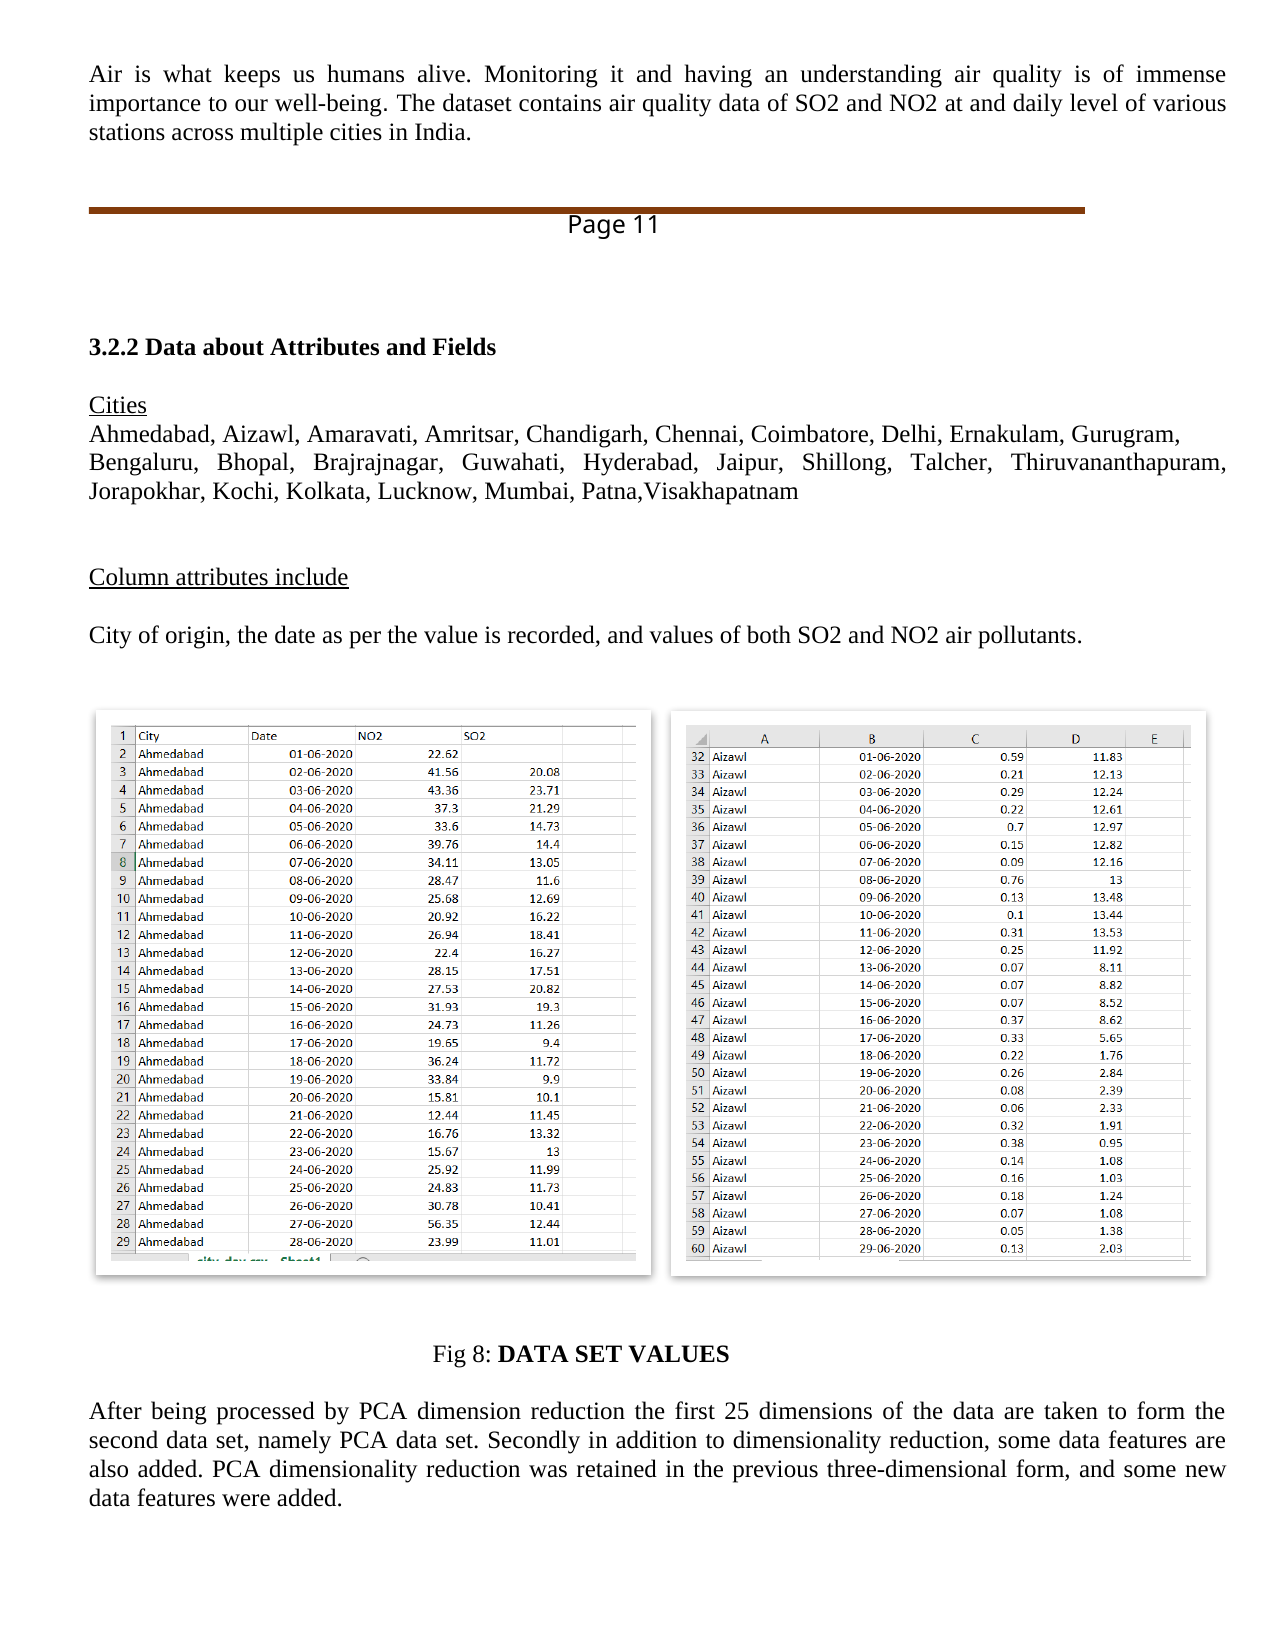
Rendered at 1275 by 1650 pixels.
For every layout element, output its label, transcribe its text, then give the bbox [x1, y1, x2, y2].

text City of origin, the date as per the value is recorded, and values of both SO2 and NO2 air pollutants. [89, 620, 1228, 649]
picture [686, 725, 1191, 1261]
text Cities [89, 390, 1228, 419]
text Fig 8: DATA SET VALUES [89, 1339, 1228, 1368]
text Air is what keeps us humans alive. Monitoring it and having an understanding air quality is of immense importance to our well-being. The dataset contains air quality data of SO2 and NO2 at and daily level of various stations across multiple cities in India. [89, 59, 1228, 145]
picture [111, 725, 636, 1261]
text Page 11 [89, 207, 1139, 241]
text Column attributes include [89, 562, 1228, 591]
text Bengaluru, Bhopal, Brajrajnagar, Guwahati, Hyderabad, Jaipur, Shillong, Talcher, Thiruvananthapuram, Jorapokhar, Kochi, Kolkata, Lucknow, Mumbai, Patna,Visakhapatnam [89, 447, 1228, 505]
text 3.2.2 Data about Attributes and Fields [89, 332, 1228, 361]
text After being processed by PCA dimension reduction the first 25 dimensions of the data are taken to form the second data set, namely PCA data set. Secondly in addition to dimensionality reduction, some data features are also added. PCA dimensionality reduction was retained in the previous three-dimensional form, and some new data features were added. [89, 1396, 1228, 1511]
text Ahmedabad, Aizawl, Amaravati, Amritsar, Chandigarh, Chennai, Coimbatore, Delhi, Ernakulam, Gurugram, [89, 419, 1228, 447]
